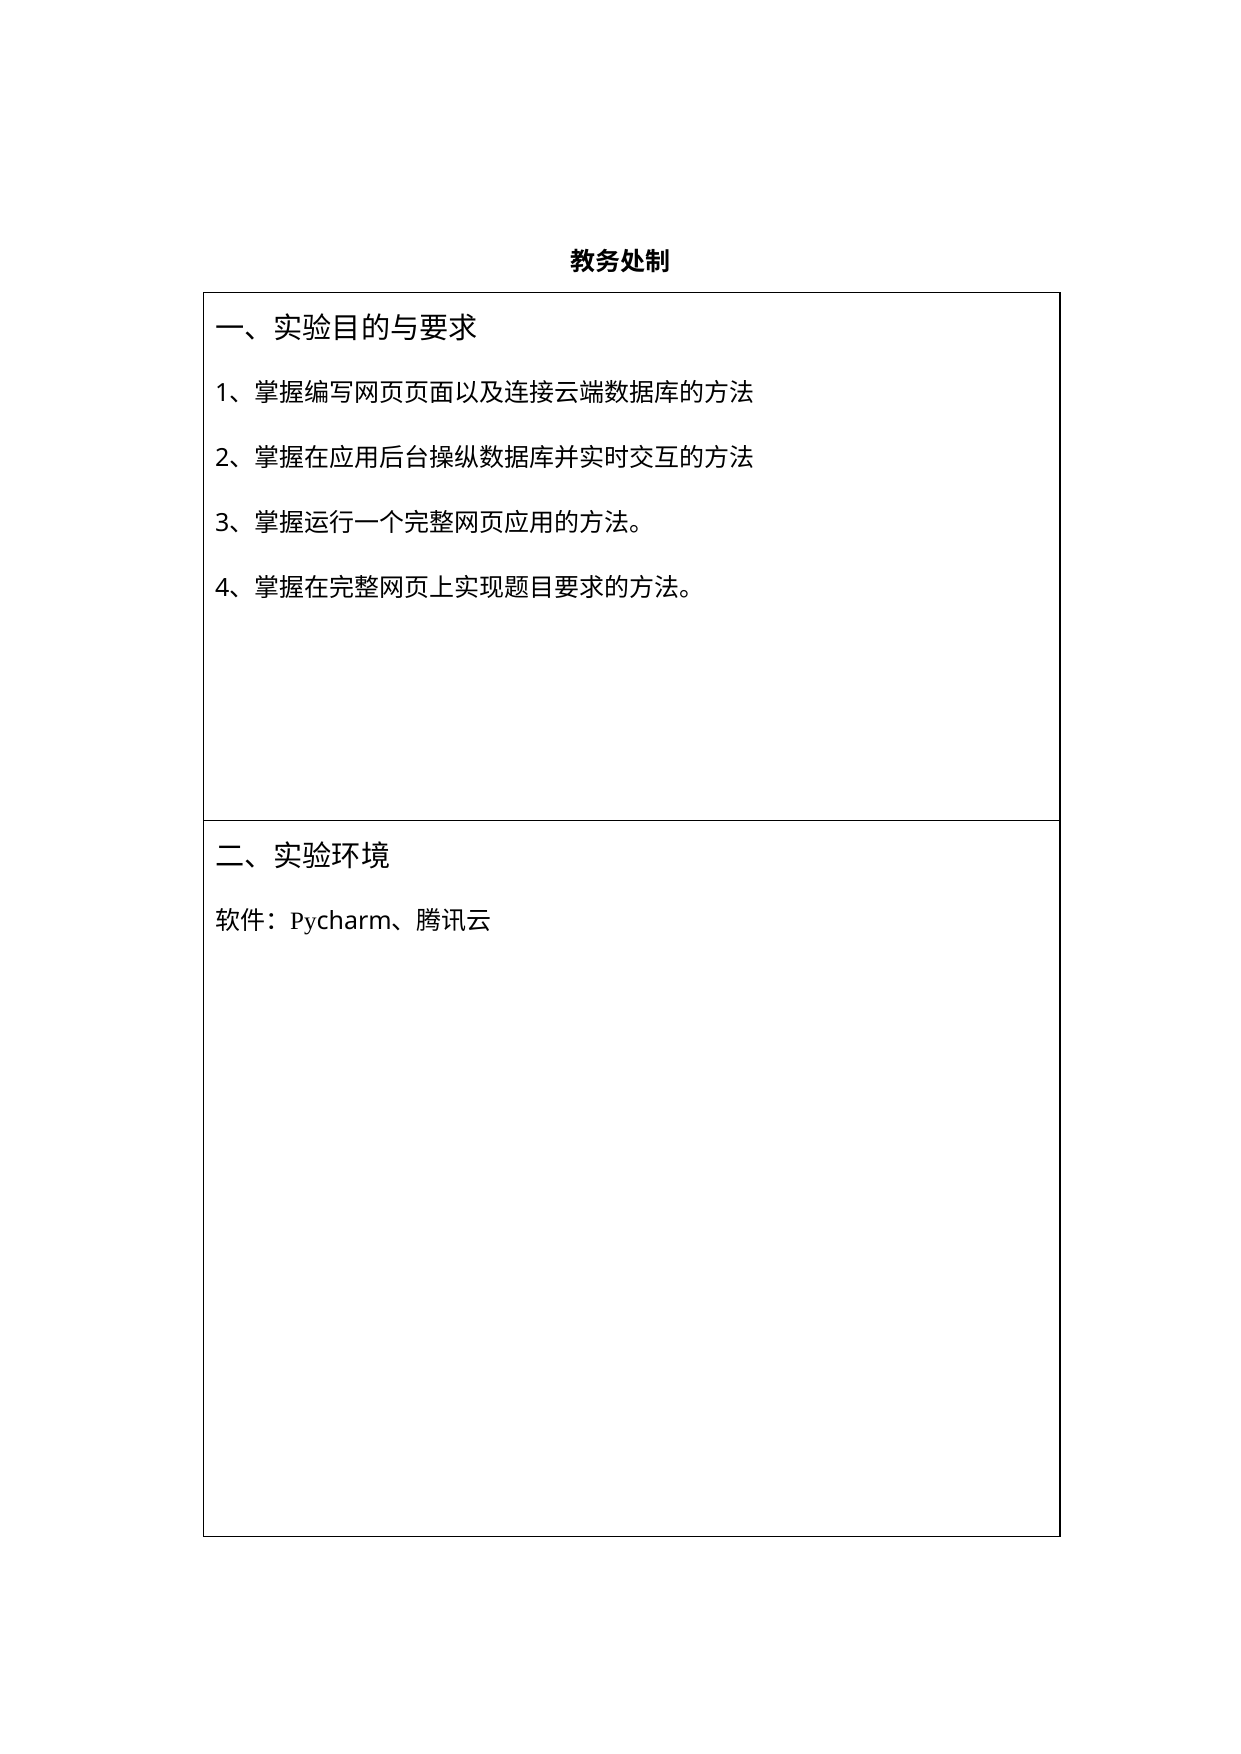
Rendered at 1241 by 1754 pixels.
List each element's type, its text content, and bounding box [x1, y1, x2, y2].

table_header 一、实验目的与要求 1、掌握编写网页页面以及连接云端数据库的方法 2、掌握在应用后台操纵数据库并实时交互的方法 3、掌握运行一个完整网页应用的方法。 4、掌握在完整网页上实现题目要求的方法。 [204, 293, 1059, 820]
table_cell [204, 821, 1059, 1536]
text 教务处制 [187, 227, 1053, 292]
